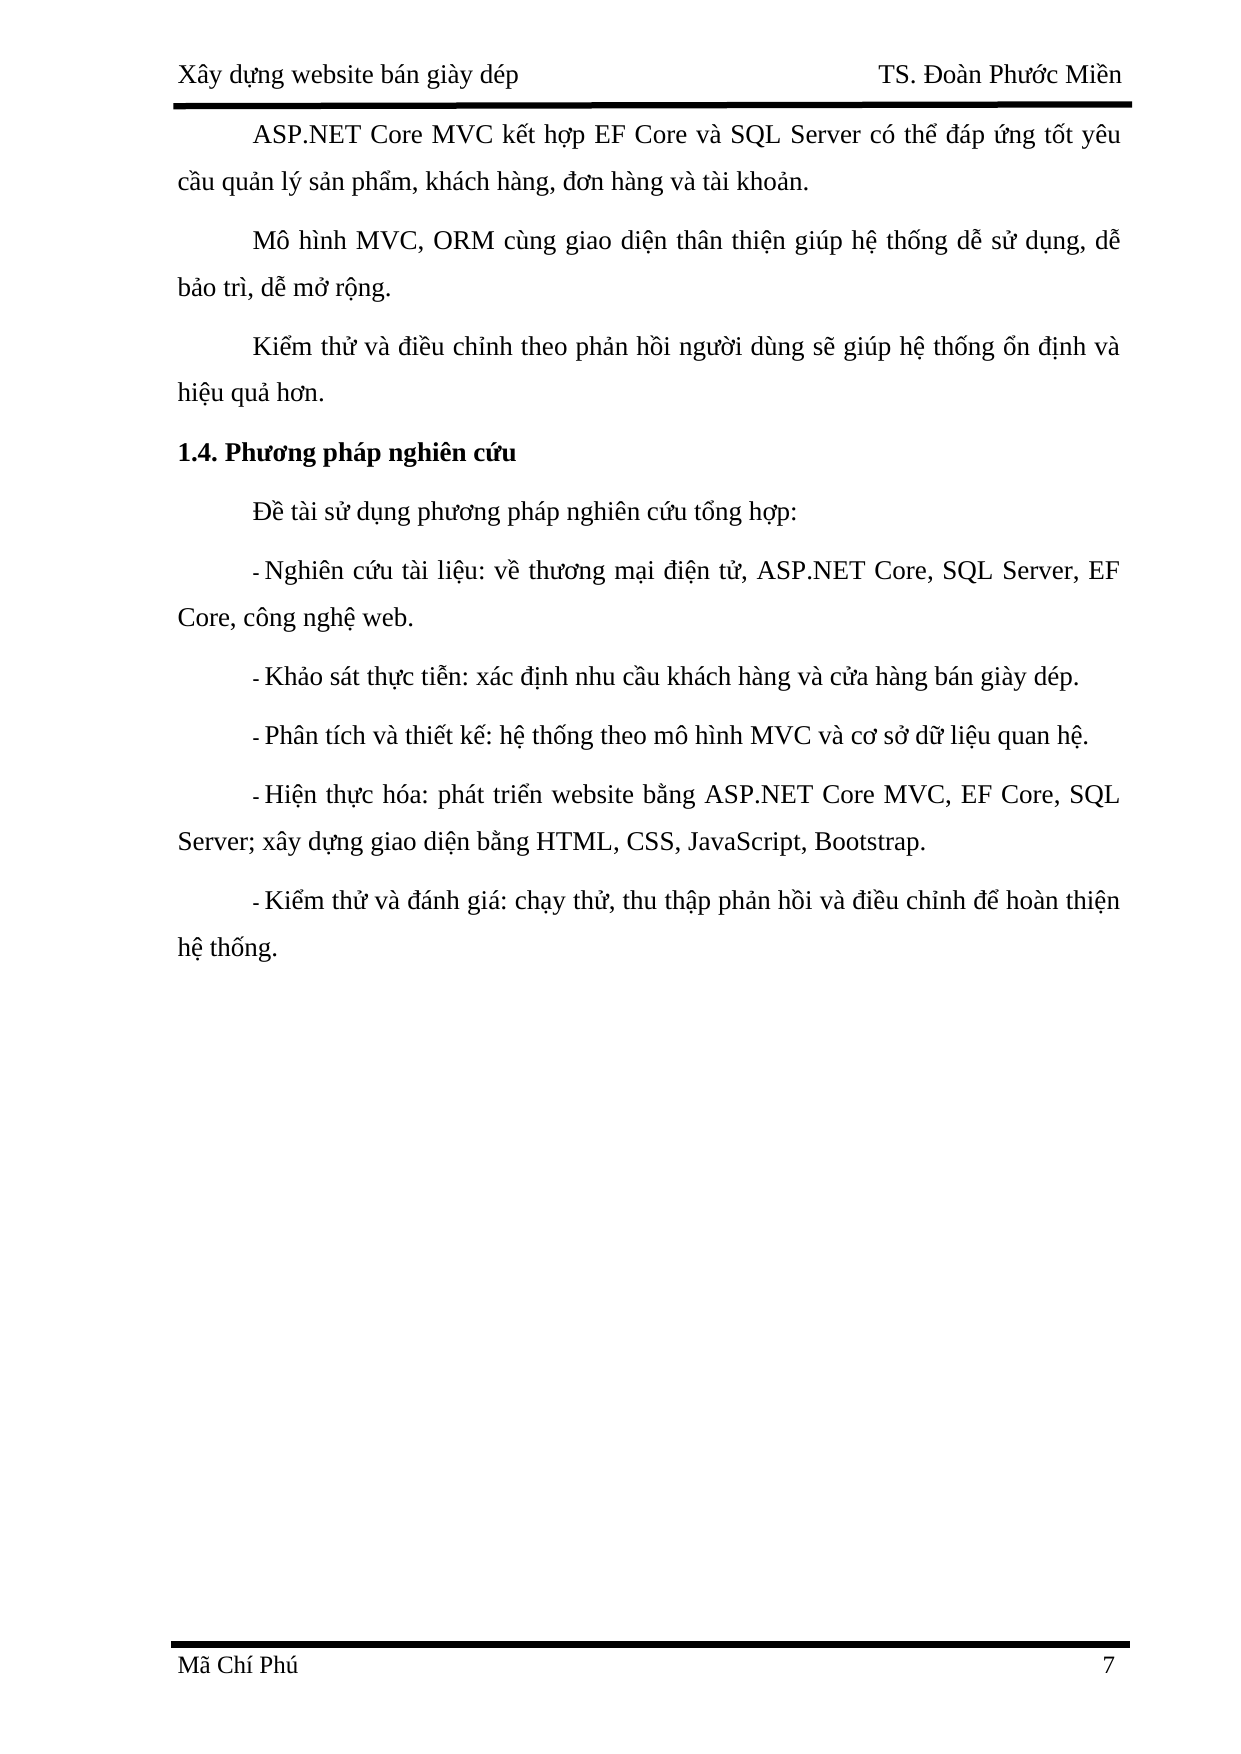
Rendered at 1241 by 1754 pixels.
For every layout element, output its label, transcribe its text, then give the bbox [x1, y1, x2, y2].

text Mô hình MVC, ORM cùng giao diện thân thiện giúp hệ thống dễ sử dụng, dễ bảo trì, dễ mở rộng. [177, 224, 1122, 302]
list Kiểm thử và đánh giá: chạy thử, thu thập phản hồi và điều chỉnh để hoàn thiện hệ thống. [177, 884, 1122, 962]
list Nghiên cứu tài liệu: về thương mại điện tử, ASP.NET Core, SQL Server, EF Core, công nghệ web. [177, 554, 1122, 632]
list Phân tích và thiết kế: hệ thống theo mô hình MVC và cơ sở dữ liệu quan hệ. [177, 719, 1122, 750]
list Khảo sát thực tiễn: xác định nhu cầu khách hàng và cửa hàng bán giày dép. [177, 660, 1122, 691]
text Kiểm thử và điều chỉnh theo phản hồi người dùng sẽ giúp hệ thống ổn định và hiệu quả hơn. [177, 330, 1122, 408]
subtitle Phương pháp nghiên cứu [177, 436, 1122, 467]
list Hiện thực hóa: phát triển website bằng ASP.NET Core MVC, EF Core, SQL Server; xây dựng giao diện bằng HTML, CSS, JavaScript, Bootstrap. [177, 778, 1122, 856]
text Đề tài sử dụng phương pháp nghiên cứu tổng hợp: [177, 495, 1122, 526]
text ASP.NET Core MVC kết hợp EF Core và SQL Server có thể đáp ứng tốt yêu cầu quản lý sản phẩm, khách hàng, đơn hàng và tài khoản. [177, 118, 1122, 196]
